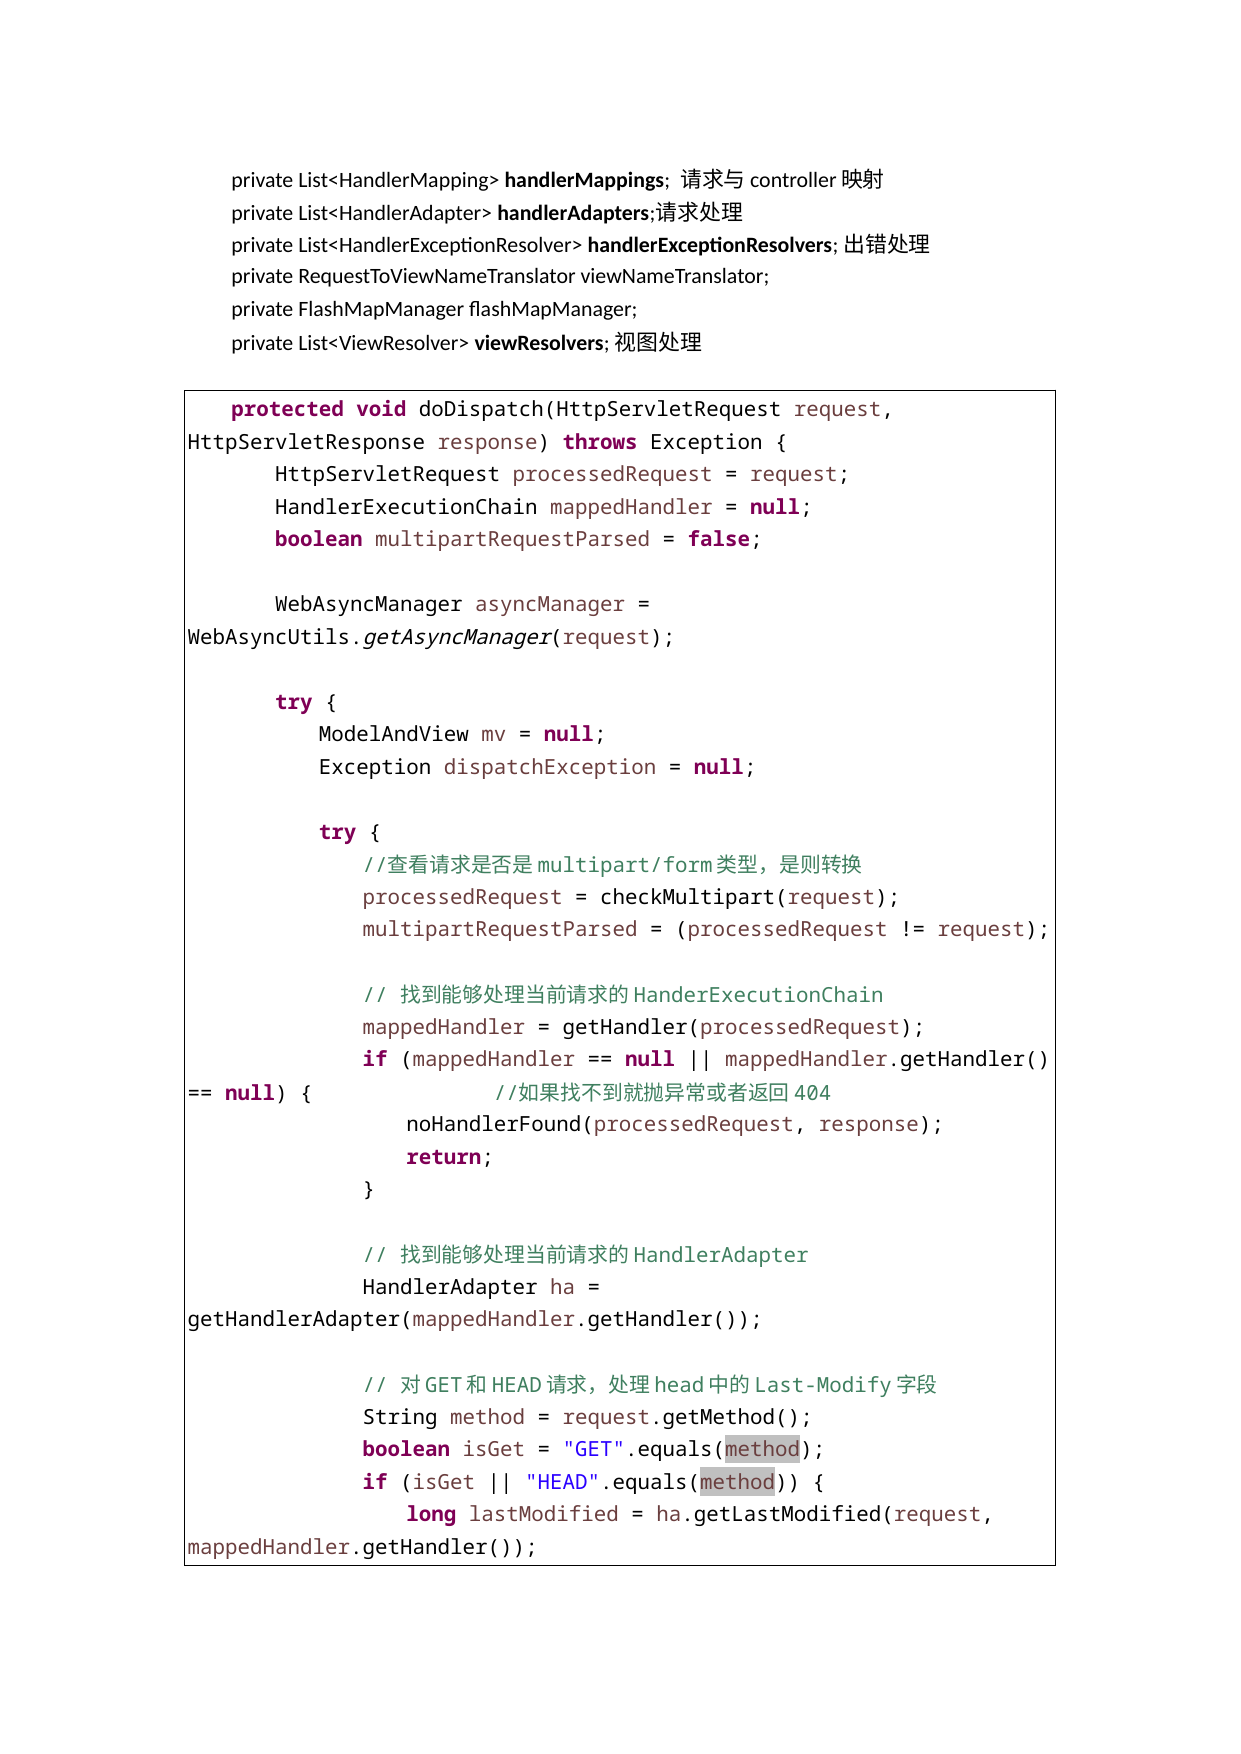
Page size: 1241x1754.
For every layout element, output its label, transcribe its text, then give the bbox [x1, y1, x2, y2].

text noHandlerFound(processedRequest, response); [187, 1108, 1053, 1140]
text private List<HandlerMapping> handlerMappings; 请求与controller映射 [187, 162, 1053, 194]
text protected void doDispatch(HttpServletRequest request, HttpServletResponse response) throws Exception { [185, 391, 1055, 458]
text mappedHandler = getHandler(processedRequest); [187, 1010, 1053, 1043]
text private List<HandlerExceptionResolver> handlerExceptionResolvers; 出错处理 [187, 227, 1053, 259]
text multipartRequestParsed = (processedRequest != request); [187, 913, 1053, 945]
text boolean isGet = "GET".equals(method); [187, 1433, 1053, 1465]
text if (mappedHandler == null || mappedHandler.getHandler() == null) { //如果找不到就抛异常或者返回404 [187, 1043, 1053, 1108]
text if (isGet || "HEAD".equals(method)) { [187, 1465, 1053, 1494]
text boolean multipartRequestParsed = false; [187, 523, 1053, 555]
text HandlerExecutionChain mappedHandler = null; [187, 490, 1053, 523]
text processedRequest = checkMultipart(request); [187, 880, 1053, 913]
text long lastModified = ha.getLastModified(request, mappedHandler.getHandler()); [185, 1494, 1055, 1565]
text return; [187, 1140, 1053, 1173]
text Exception dispatchException = null; [187, 750, 1053, 783]
text WebAsyncManager asyncManager = WebAsyncUtils.getAsyncManager(request); [187, 588, 1053, 653]
text private List<HandlerAdapter> handlerAdapters;请求处理 [187, 194, 1053, 227]
text private List<ViewResolver> viewResolvers; 视图处理 [187, 324, 1053, 357]
text private FlashMapManager flashMapManager; [187, 292, 1053, 324]
text // 对GET和HEAD请求，处理head中的Last-Modify字段 [187, 1368, 1053, 1400]
text ModelAndView mv = null; [187, 718, 1053, 750]
text private RequestToViewNameTranslator viewNameTranslator; [187, 259, 1053, 292]
text // 找到能够处理当前请求的HanderExecutionChain [187, 978, 1053, 1010]
text HandlerAdapter ha = getHandlerAdapter(mappedHandler.getHandler()); [187, 1270, 1053, 1335]
text //查看请求是否是multipart/form类型，是则转换 [187, 848, 1053, 880]
text try { [187, 815, 1053, 848]
text try { [187, 685, 1053, 718]
text String method = request.getMethod(); [187, 1400, 1053, 1433]
text } [187, 1173, 1053, 1205]
text HttpServletRequest processedRequest = request; [187, 458, 1053, 490]
text // 找到能够处理当前请求的HandlerAdapter [187, 1238, 1053, 1270]
